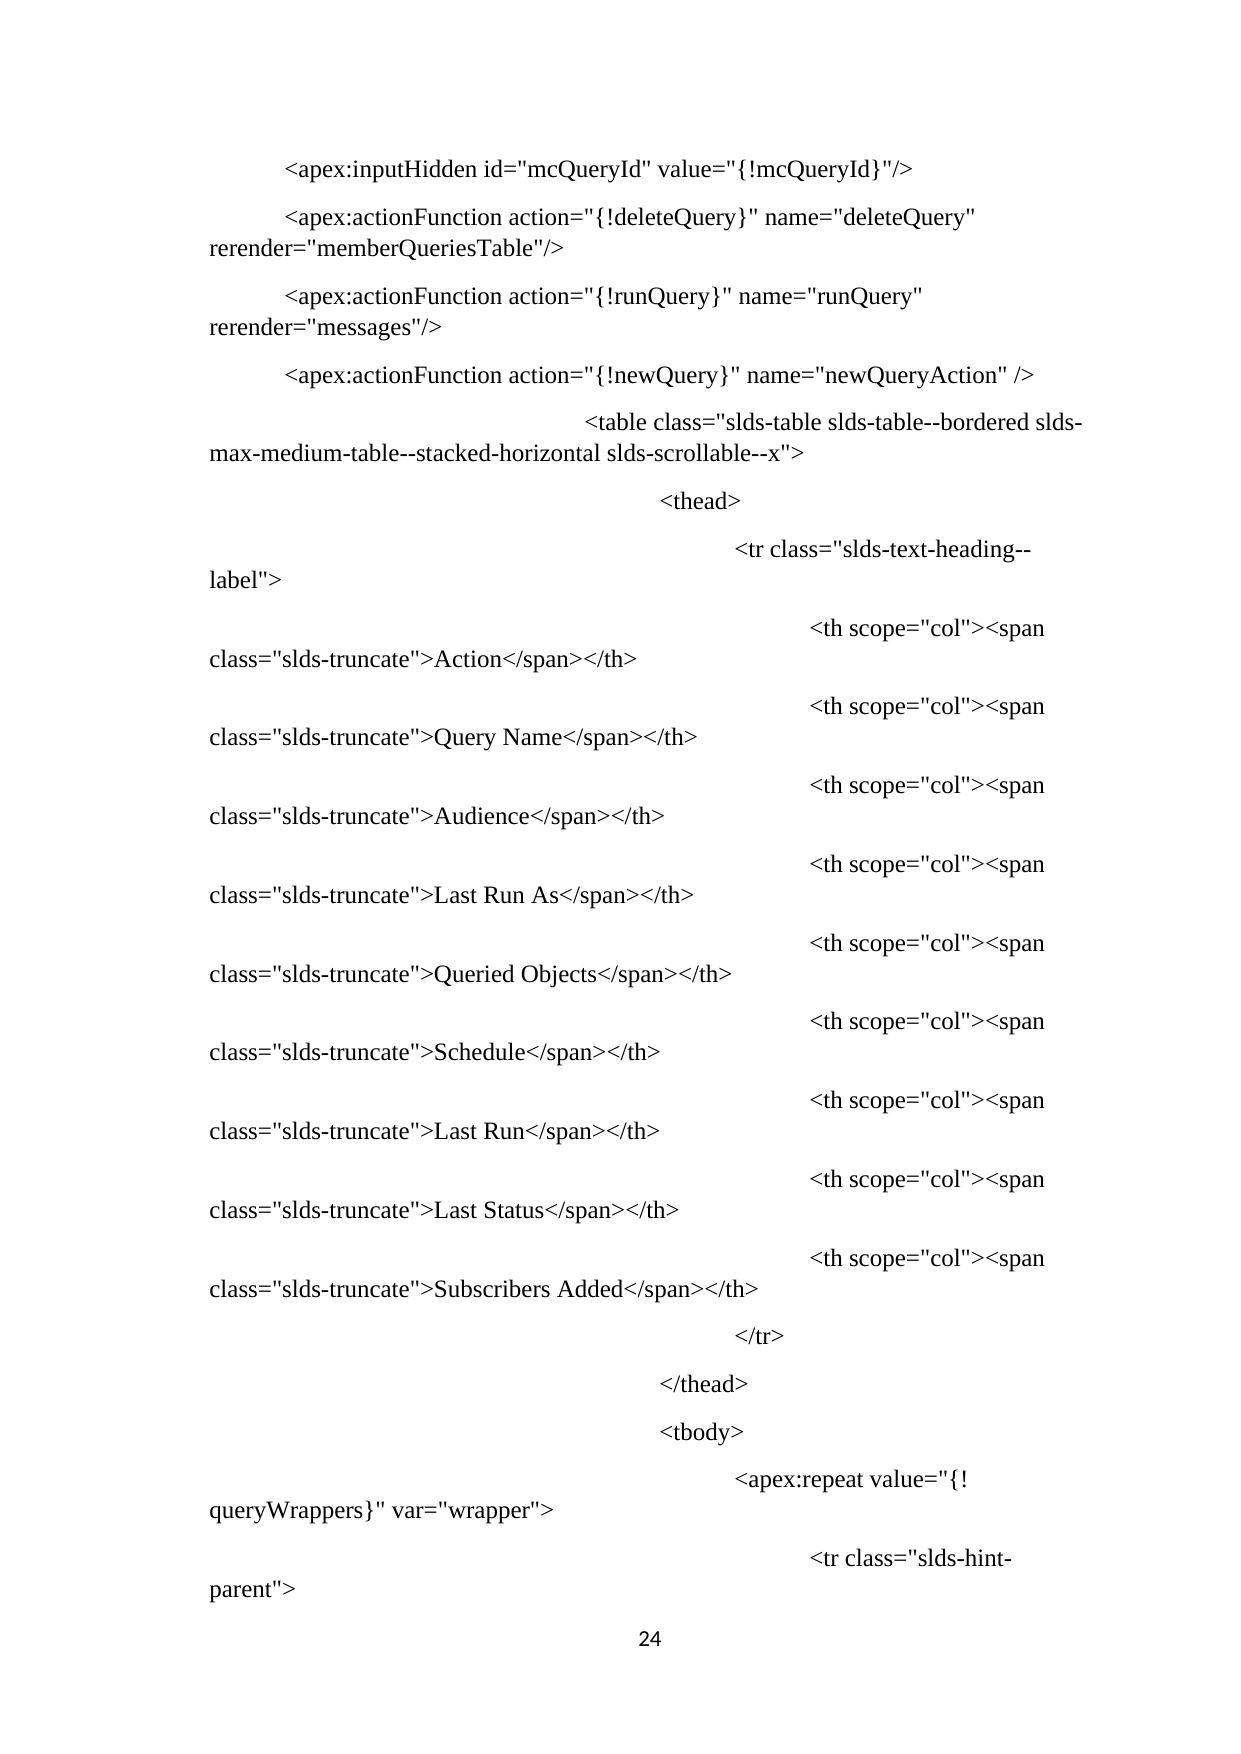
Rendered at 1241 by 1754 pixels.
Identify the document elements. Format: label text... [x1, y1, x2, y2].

text <tr class="slds-hint-parent"> [209, 1543, 1090, 1603]
text <th scope="col"><span class="slds-truncate">Last Status</span></th> [209, 1164, 1090, 1224]
text <th scope="col"><span class="slds-truncate">Audience</span></th> [209, 770, 1090, 830]
text <apex:inputHidden id="mcQueryId" value="{!mcQueryId}"/> [209, 154, 1090, 183]
text <th scope="col"><span class="slds-truncate">Last Run As</span></th> [209, 849, 1090, 909]
text <apex:actionFunction action="{!newQuery}" name="newQueryAction" /> [209, 360, 1090, 388]
text <apex:repeat value="{!queryWrappers}" var="wrapper"> [209, 1464, 1090, 1524]
text </thead> [209, 1369, 1090, 1398]
text <thead> [209, 486, 1090, 515]
text <th scope="col"><span class="slds-truncate">Schedule</span></th> [209, 1006, 1090, 1066]
text <th scope="col"><span class="slds-truncate">Queried Objects</span></th> [209, 928, 1090, 987]
text <tr class="slds-text-heading--label"> [209, 534, 1090, 594]
text </tr> [209, 1321, 1090, 1350]
text <th scope="col"><span class="slds-truncate">Query Name</span></th> [209, 691, 1090, 751]
text <apex:actionFunction action="{!deleteQuery}" name="deleteQuery" rerender="memberQueriesTable"/> [209, 202, 1090, 262]
text <table class="slds-table slds-table--bordered slds-max-medium-table--stacked-horizontal slds-scrollable--x"> [209, 407, 1090, 467]
text <tbody> [209, 1417, 1090, 1446]
text <th scope="col"><span class="slds-truncate">Last Run</span></th> [209, 1085, 1090, 1145]
text <apex:actionFunction action="{!runQuery}" name="runQuery" rerender="messages"/> [209, 281, 1090, 341]
text <th scope="col"><span class="slds-truncate">Subscribers Added</span></th> [209, 1243, 1090, 1302]
text <th scope="col"><span class="slds-truncate">Action</span></th> [209, 613, 1090, 672]
